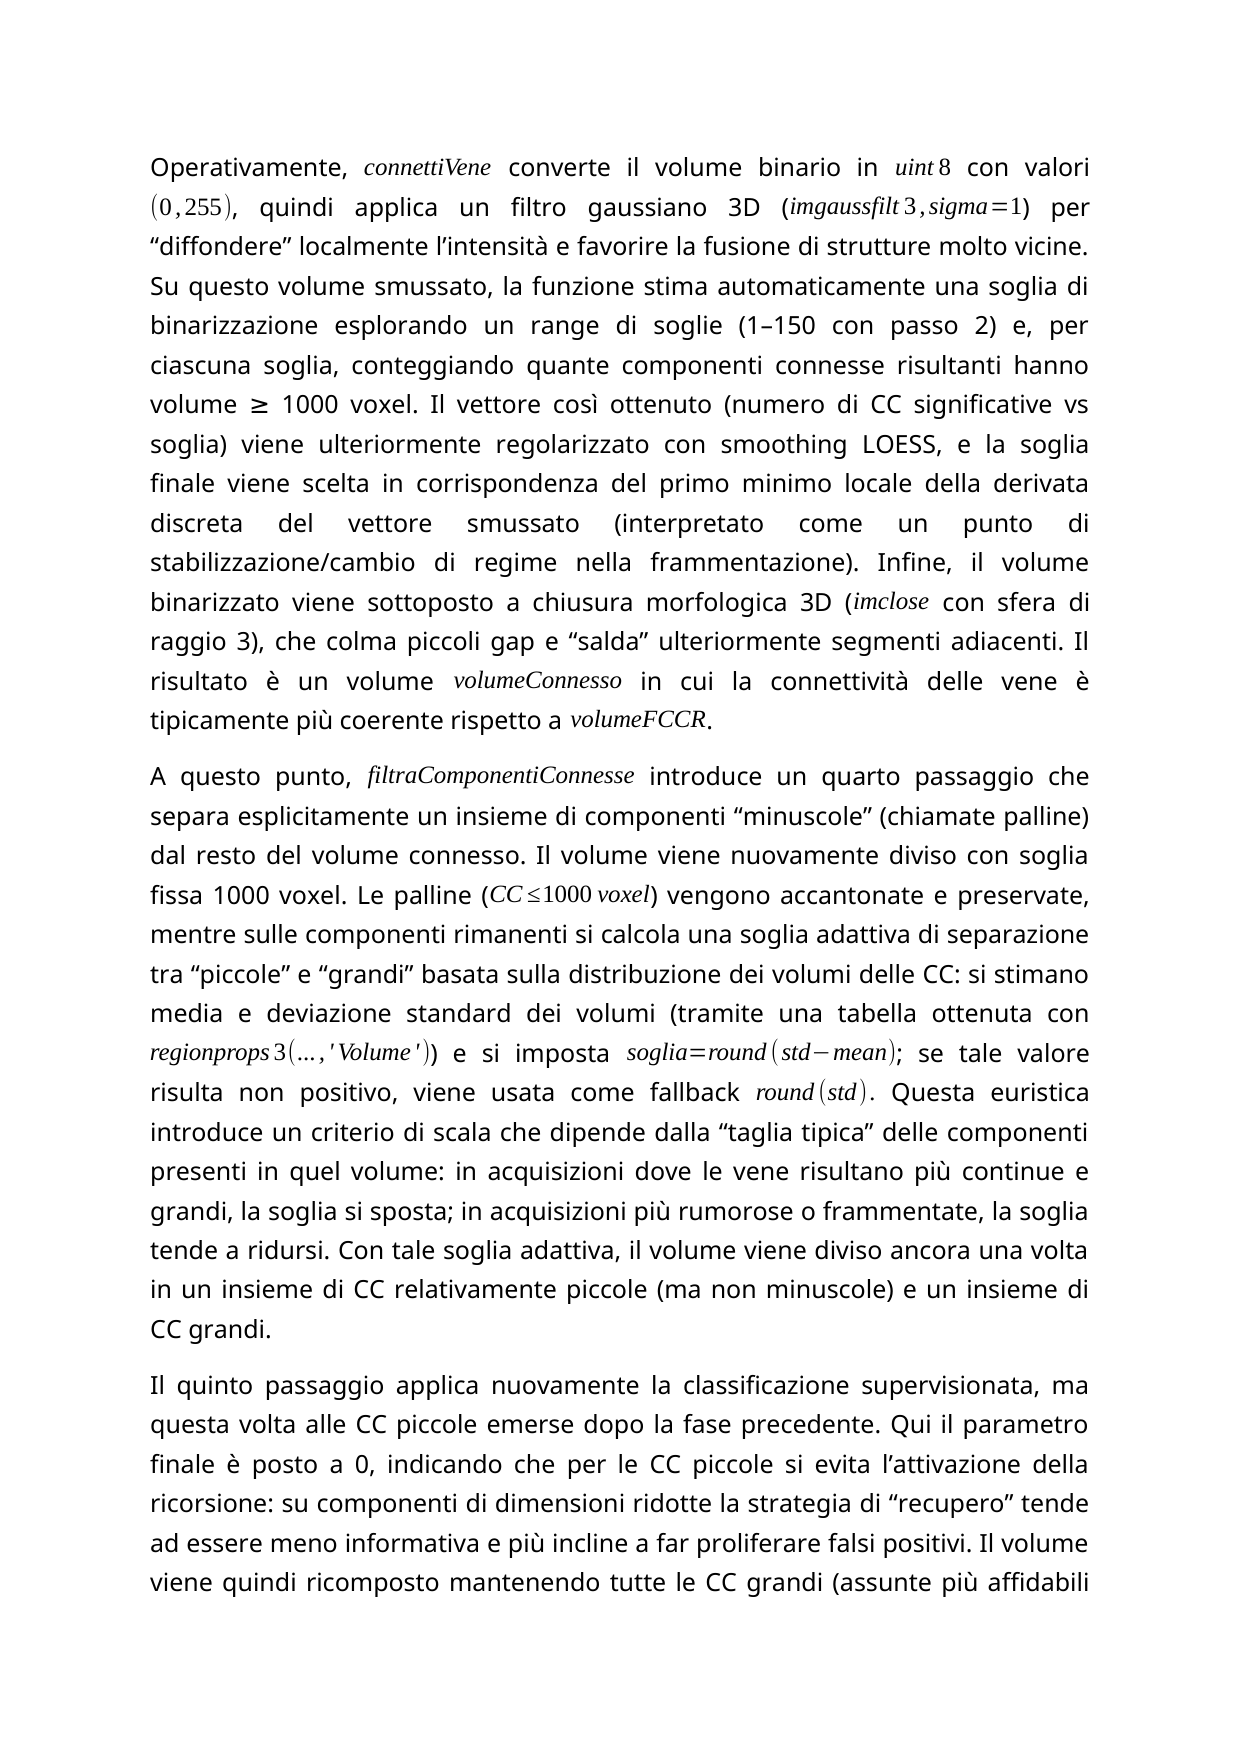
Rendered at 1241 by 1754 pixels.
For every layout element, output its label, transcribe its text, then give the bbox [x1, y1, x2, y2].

text A questo punto, introduce un quarto passaggio che separa esplicitamente un insieme di componenti “minuscole” (chiamate palline) dal resto del volume connesso. Il volume viene nuovamente diviso con soglia fissa 1000 voxel. Le palline () vengono accantonate e preservate, mentre sulle componenti rimanenti si calcola una soglia adattiva di separazione tra “piccole” e “grandi” basata sulla distribuzione dei volumi delle CC: si stimano media e deviazione standard dei volumi (tramite una tabella ottenuta con ) e si imposta ; se tale valore risulta non positivo, viene usata come fallback Questa euristica introduce un criterio di scala che dipende dalla “taglia tipica” delle componenti presenti in quel volume: in acquisizioni dove le vene risultano più continue e grandi, la soglia si sposta; in acquisizioni più rumorose o frammentate, la soglia tende a ridursi. Con tale soglia adattiva, il volume viene diviso ancora una volta in un insieme di CC relativamente piccole (ma non minuscole) e un insieme di CC grandi. [150, 759, 1090, 1346]
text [150, 1368, 1090, 1599]
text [150, 150, 1090, 737]
